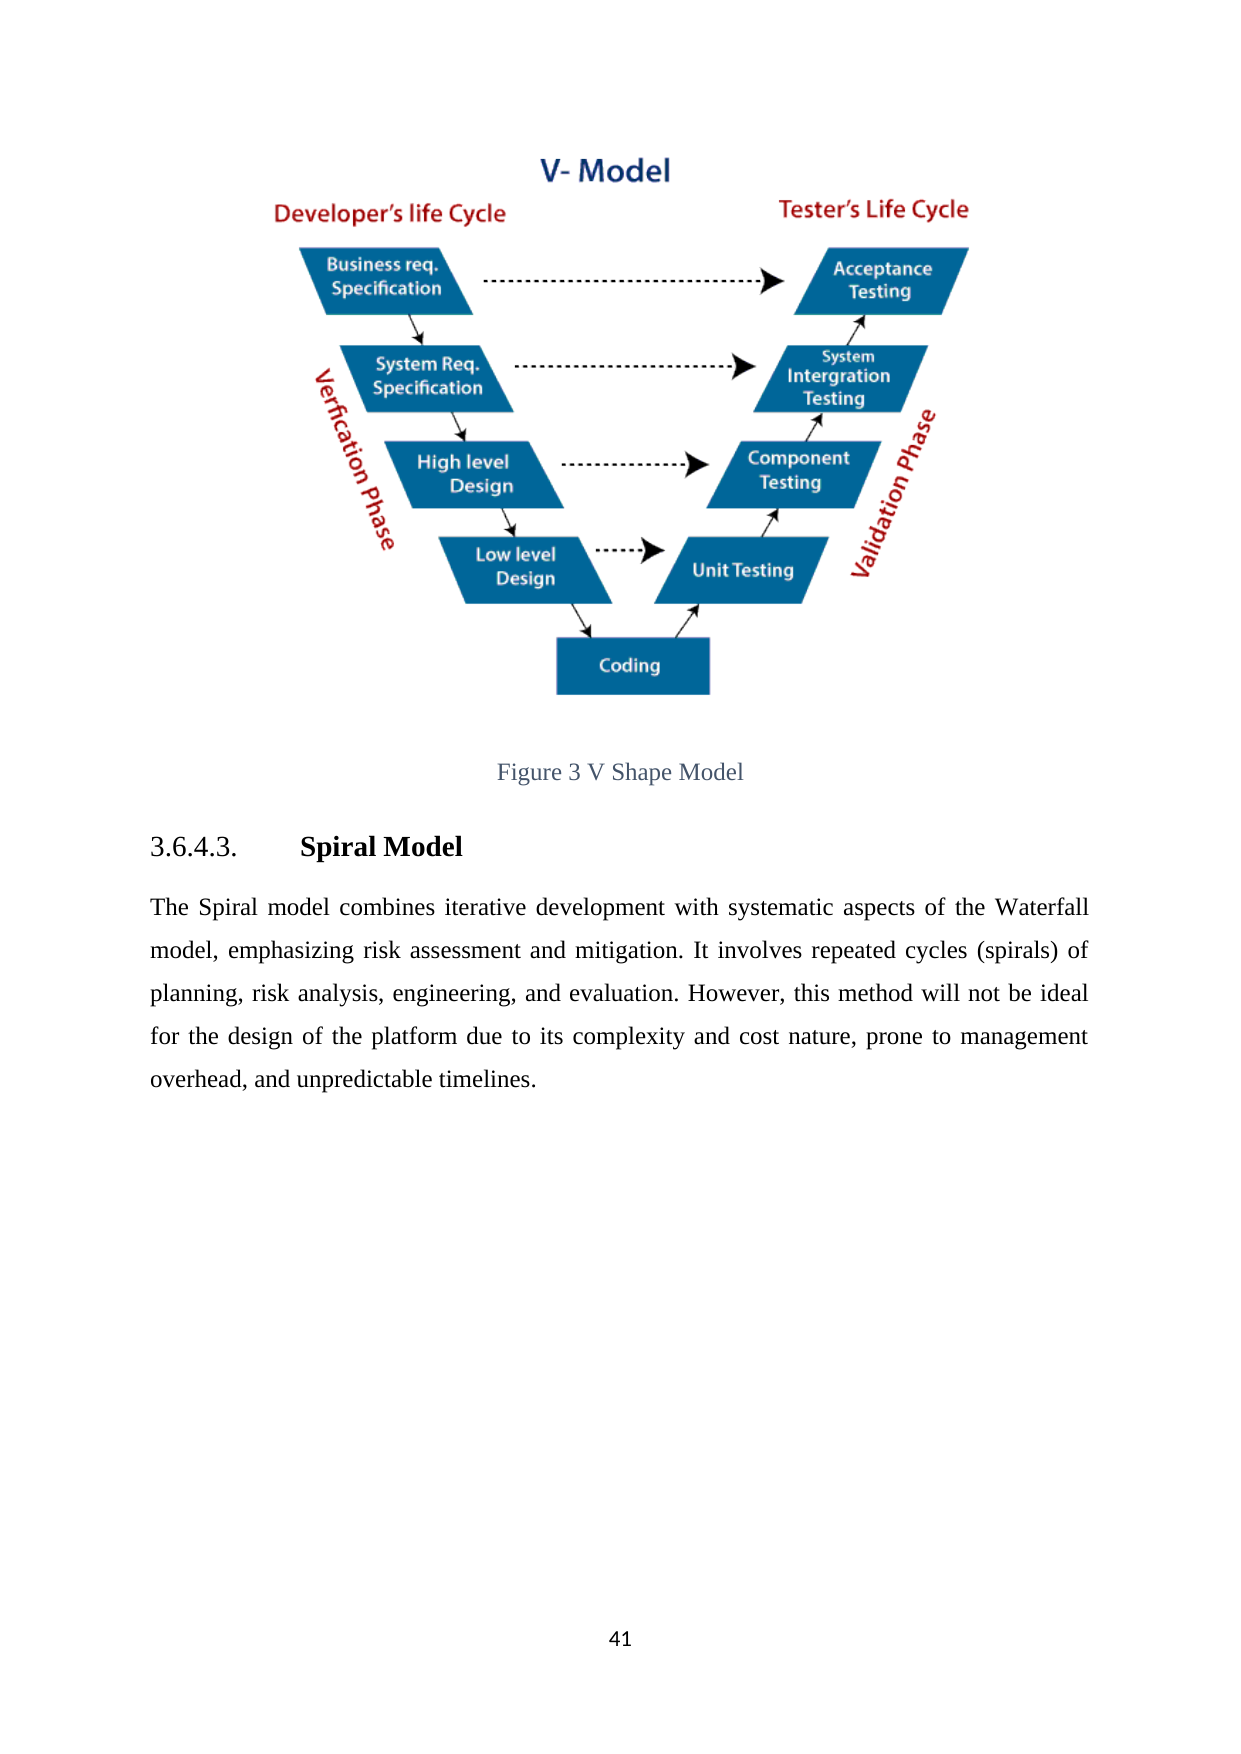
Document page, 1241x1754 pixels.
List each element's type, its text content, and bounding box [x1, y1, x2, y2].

text The Spiral model combines iterative development with systematic aspects of the Waterfall model, emphasizing risk assessment and mitigation. It involves repeated cycles (spirals) of planning, risk analysis, engineering, and evaluation. However, this method will not be ideal for the design of the platform due to its complexity and cost nature, prone to management overhead, and unpredictable timelines. [150, 892, 1090, 1093]
picture [266, 150, 975, 718]
subtitle Spiral Model [150, 829, 1090, 862]
text Figure 3 V Shape Model [150, 757, 1090, 785]
